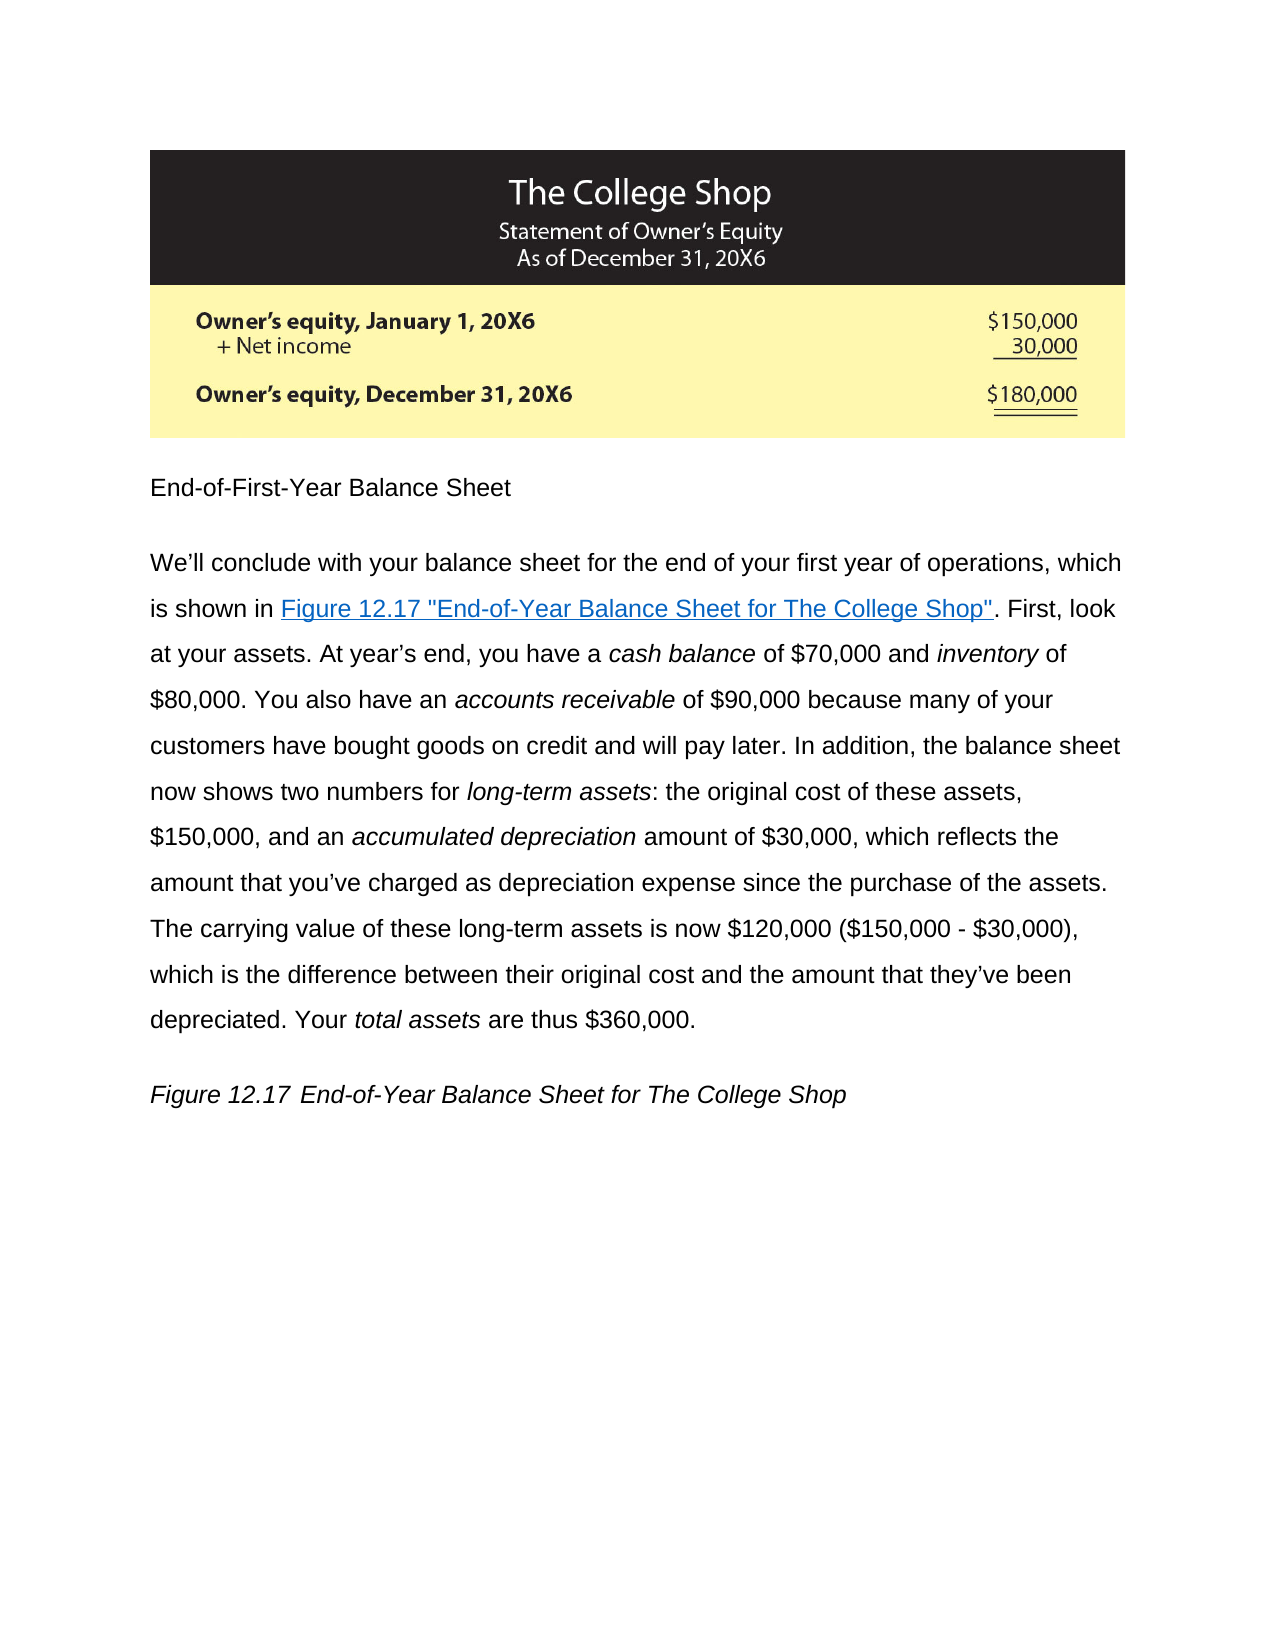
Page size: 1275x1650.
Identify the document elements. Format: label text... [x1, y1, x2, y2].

text We’ll conclude with your balance sheet for the end of your first year of operations, which is shown in Figure 12.17 "End-of-Year Balance Sheet for The College Shop". First, look at your assets. At year’s end, you have a cash balance of $70,000 and inventory of $80,000. You also have an accounts receivable of $90,000 because many of your customers have bought goods on credit and will pay later. In addition, the balance sheet now shows two numbers for long-term assets: the original cost of these assets, $150,000, and an accumulated depreciation amount of $30,000, which reflects the amount that you’ve charged as depreciation expense since the purchase of the assets. The carrying value of these long-term assets is now $120,000 ($150,000 - $30,000), which is the difference between their original cost and the amount that they’ve been depreciated. Your total assets are thus $360,000. [150, 531, 1125, 1034]
picture [150, 150, 1125, 438]
subtitle End-of-First-Year Balance Sheet [150, 456, 1125, 502]
title Figure 12.17 End-of-Year Balance Sheet for The College Shop [150, 1063, 1125, 1109]
